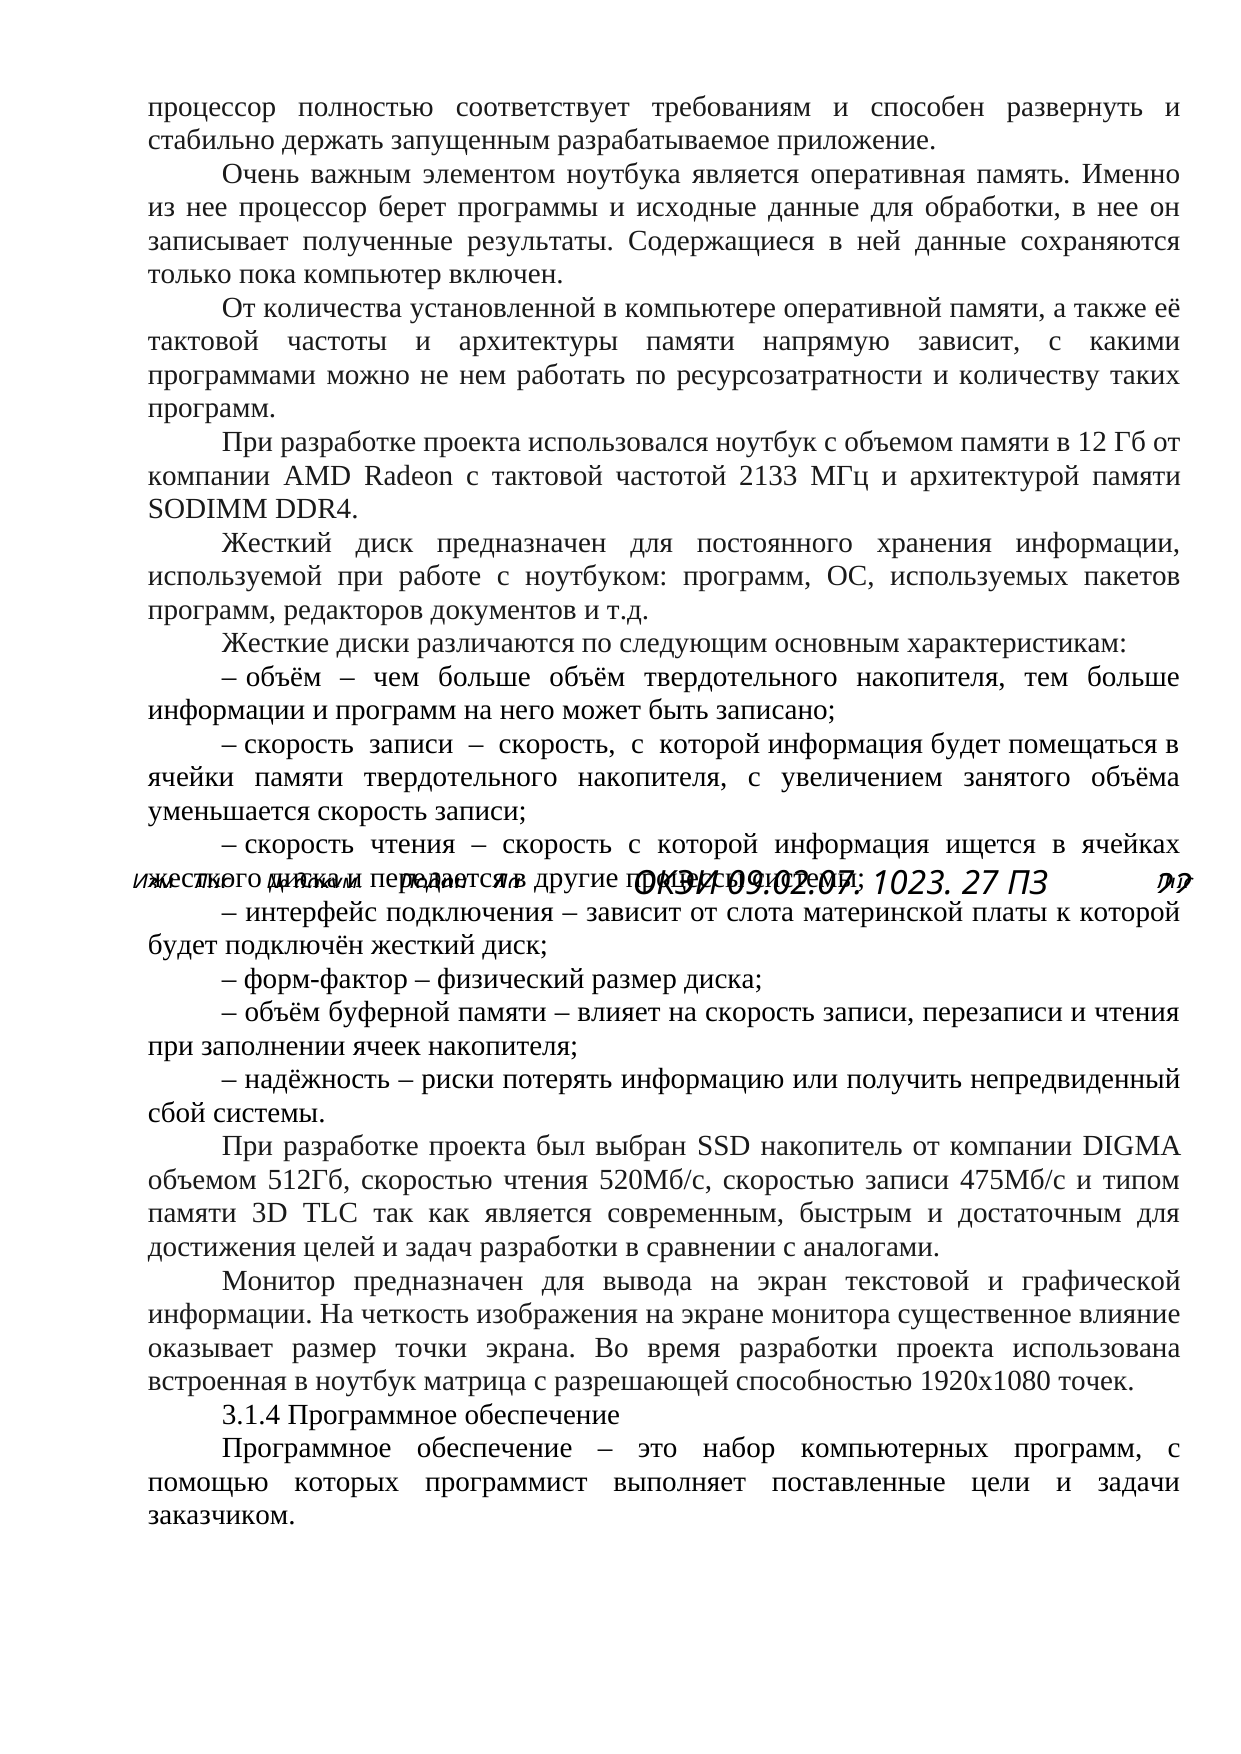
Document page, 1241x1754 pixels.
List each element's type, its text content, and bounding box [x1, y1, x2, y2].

text – объём буферной памяти – влияет на скорость записи, перезаписи и чтения при заполнении ячеек накопителя; [148, 994, 1181, 1061]
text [148, 89, 1181, 156]
text При разработке проекта использовался ноутбук с объемом памяти в 12 Гб от компании AMD Radeon с тактовой частотой 2133 МГц и архитектурой памяти SODIMM DDR4. [148, 424, 1181, 525]
text – надёжность – риски потерять информацию или получить непредвиденный сбой системы. [148, 1061, 1181, 1128]
text – форм-фактор – физический размер диска; [148, 961, 1181, 994]
text При разработке проекта был выбран SSD накопитель от компании DIGMA объемом 512Гб, скоростью чтения 520Мб/с, скоростью записи 475Мб/с и типом памяти 3D TLC так как является современным, быстрым и достаточным для достижения целей и задач разработки в сравнении с аналогами. [148, 1128, 1181, 1263]
text – скорость записи – скорость, с которой информация будет помещаться в ячейки памяти твердотельного накопителя, с увеличением занятого объёма уменьшается скорость записи; [148, 726, 1181, 827]
text Программное обеспечение – это набор компьютерных программ, с помощью которых программист выполняет поставленные цели и задачи заказчиком. [148, 1430, 1181, 1531]
text Очень важным элементом ноутбука является оперативная память. Именно из нее процессор берет программы и исходные данные для обработки, в нее он записывает полученные результаты. Содержащиеся в ней данные сохраняются только пока компьютер включен. [148, 156, 1181, 290]
text – объём – чем больше объём твердотельного накопителя, тем больше информации и программ на него может быть записано; [148, 659, 1181, 726]
text – интерфейс подключения – зависит от слота материнской платы к которой будет подключён жесткий диск; [148, 894, 1181, 961]
text От количества установленной в компьютере оперативной памяти, а также её тактовой частоты и архитектуры памяти напрямую зависит, с какими программами можно не нем работать по ресурсозатратности и количеству таких программ. [148, 290, 1181, 424]
text – скорость чтения – скорость с которой информация ищется в ячейках жесткого диска и передается в другие процессы системы; [148, 827, 1181, 894]
text Жесткие диски различаются по следующим основным характеристикам: [148, 625, 1181, 659]
text Монитор предназначен для вывода на экран текстовой и графической информации. На четкость изображения на экране монитора существенное влияние оказывает размер точки экрана. Во время разработки проекта использована встроенная в ноутбук матрица с разрешающей способностью 1920х1080 точек. [148, 1263, 1181, 1397]
text 3.1.4 Программное обеспечение [148, 1397, 1181, 1430]
text Жесткий диск предназначен для постоянного хранения информации, используемой при работе с ноутбуком: программ, ОС, используемых пакетов программ, редакторов документов и т.д. [148, 525, 1181, 625]
